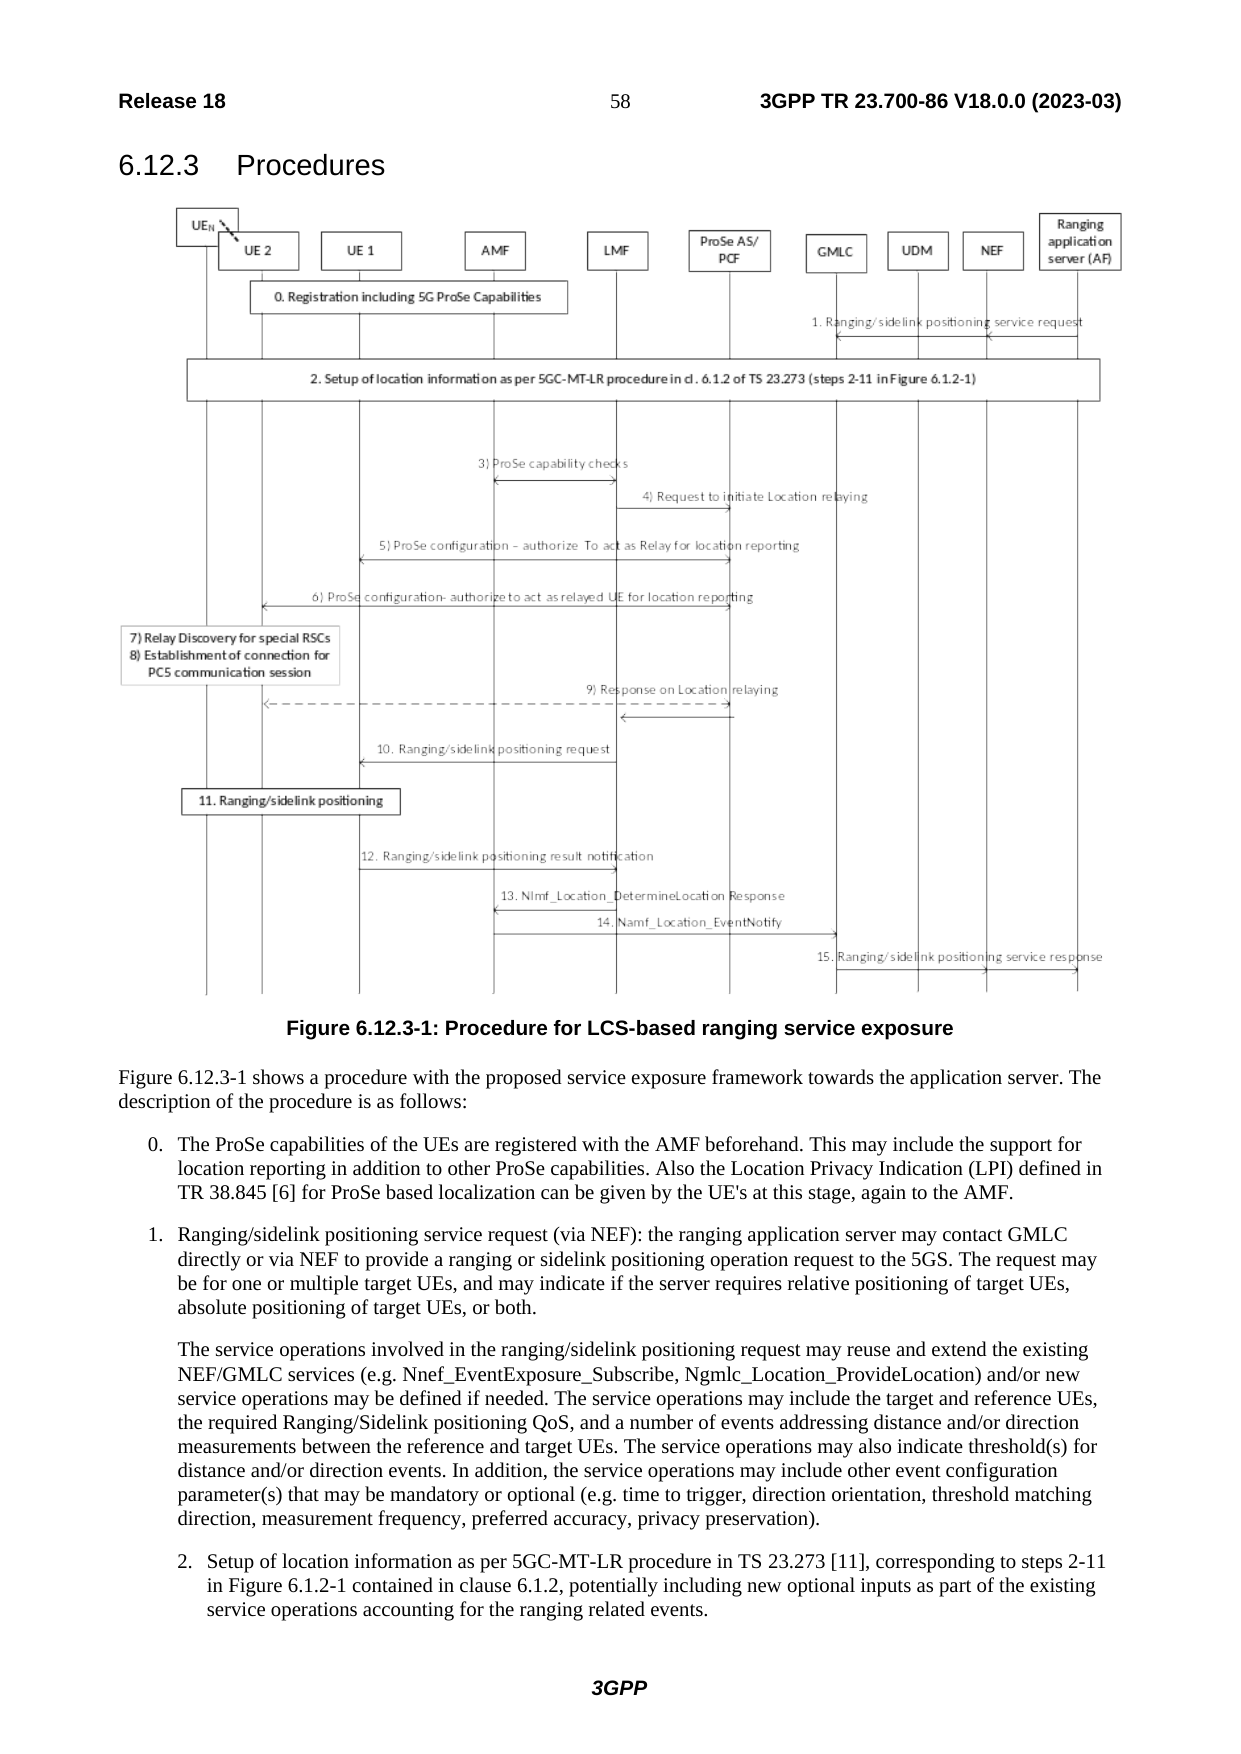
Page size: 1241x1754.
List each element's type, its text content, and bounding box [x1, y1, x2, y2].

text Figure 6.12.3-1 shows a procedure with the proposed service exposure framework towards the application server. The description of the procedure is as follows: [118, 1064, 1122, 1113]
text Figure 6.12.3-1: Procedure for LCS-based ranging service exposure [118, 1016, 1122, 1039]
text 2. Setup of location information as per 5GC-MT-LR procedure in TS 23.273 [11], corresponding to steps 2-11 in Figure 6.1.2-1 contained in clause 6.1.2, potentially including new optional inputs as part of the existing service operations accounting for the ranging related events. [177, 1549, 1122, 1621]
text The service operations involved in the ranging/sidelink positioning request may reuse and extend the existing NEF/GMLC services (e.g. Nnef_EventExposure_Subscribe, Ngmlc_Location_ProvideLocation) and/or new service operations may be defined if needed. The service operations may include the target and reference UEs, the required Ranging/Sidelink positioning QoS, and a number of events addressing distance and/or direction measurements between the reference and target UEs. The service operations may also indicate threshold(s) for distance and/or direction events. In addition, the service operations may include other event configuration parameter(s) that may be mandatory or optional (e.g. time to trigger, direction orientation, threshold matching direction, measurement frequency, preferred accuracy, privacy preservation). [148, 1337, 1122, 1530]
text 0. The ProSe capabilities of the UEs are registered with the AMF beforehand. This may include the support for location reporting in addition to other ProSe capabilities. Also the Location Privacy Indication (LPI) defined in TR 38.845 [6] for ProSe based localization can be given by the UE's at this stage, again to the AMF. [148, 1131, 1122, 1204]
subtitle 6.12.3 Procedures [118, 147, 1122, 181]
text 1. Ranging/sidelink positioning service request (via NEF): the ranging application server may contact GMLC directly or via NEF to provide a ranging or sidelink positioning operation request to the 5GS. The request may be for one or multiple target UEs, and may indicate if the server requires relative positioning of target UEs, absolute positioning of target UEs, or both. [148, 1222, 1122, 1319]
